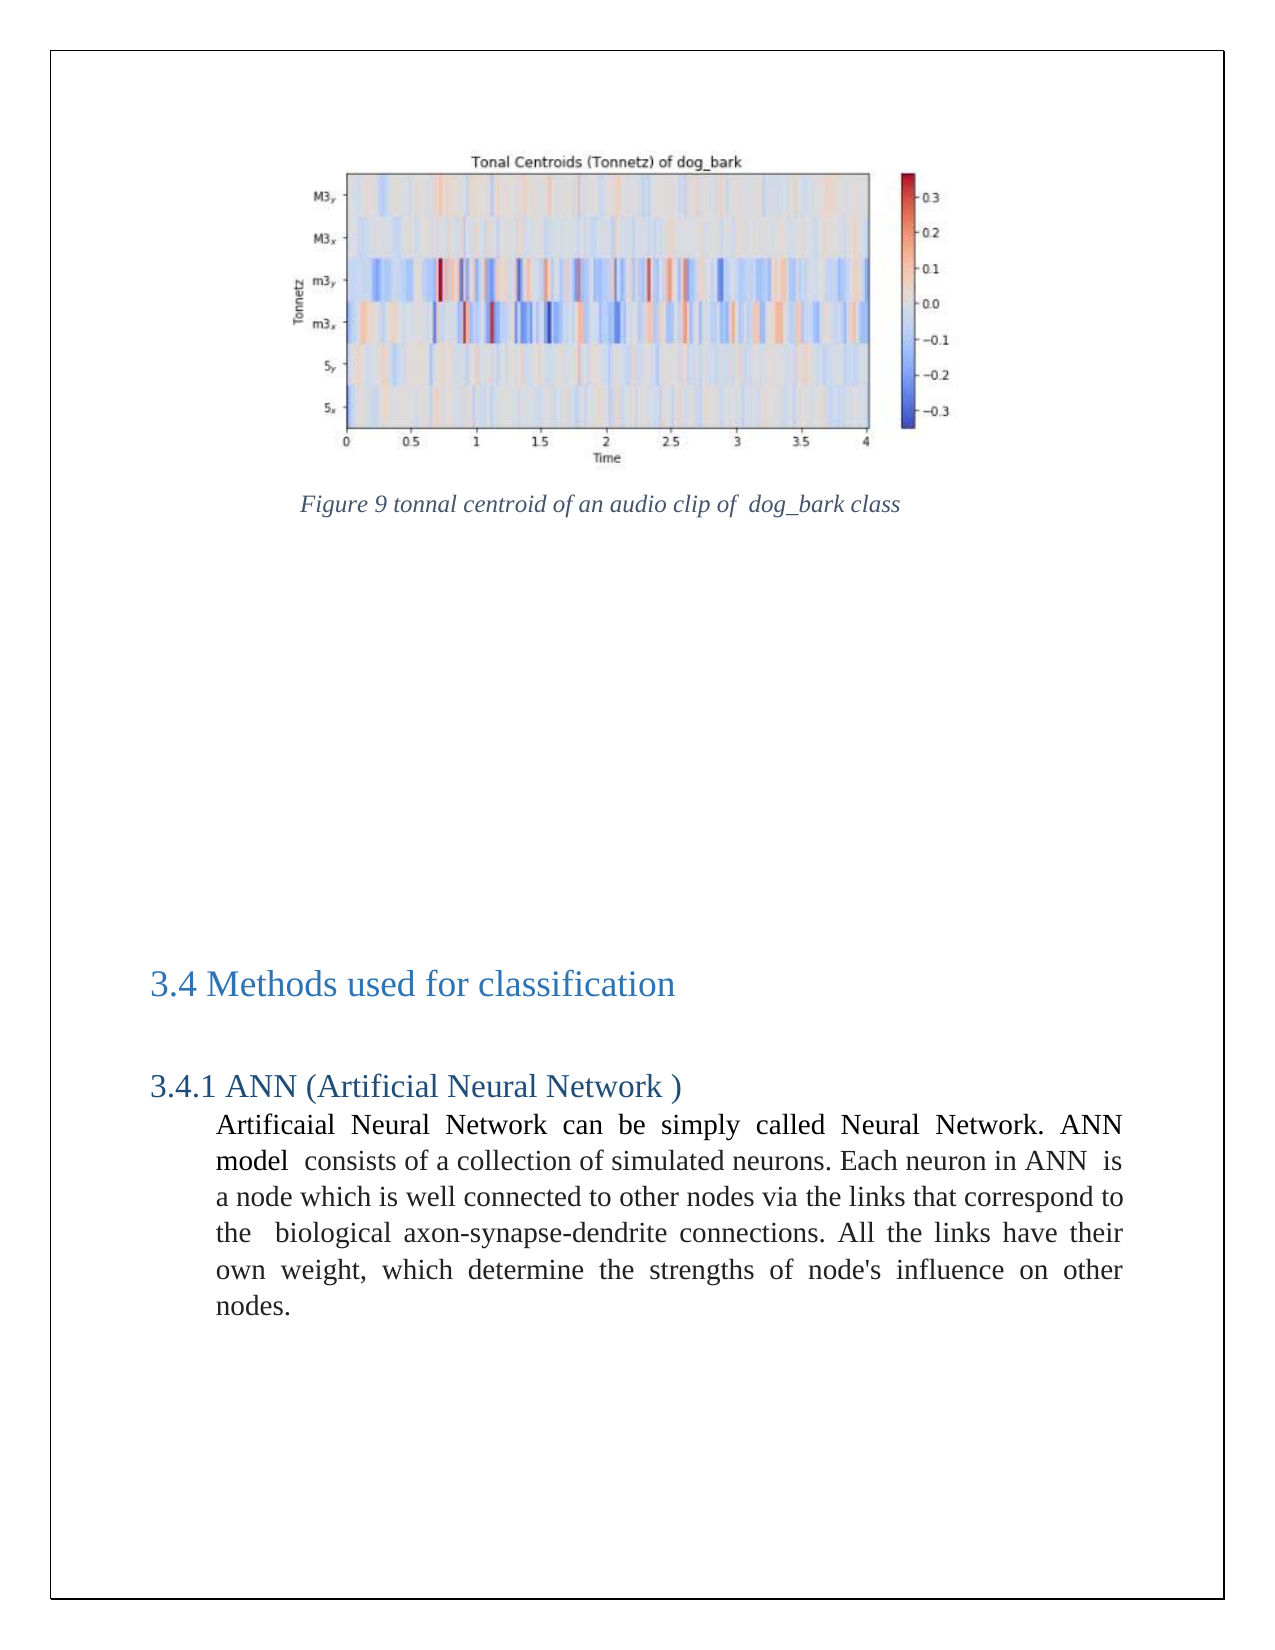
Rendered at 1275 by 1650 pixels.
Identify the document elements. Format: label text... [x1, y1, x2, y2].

text Figure 9 tonnal centroid of an audio clip of dog_bark class [225, 489, 1124, 518]
text Artificaial Neural Network can be simply called Neural Network. ANN model consists of a collection of simulated neurons. Each neuron in ANN is a node which is well connected to other nodes via the links that correspond to the biological axon-synapse-dendrite connections. All the links have their own weight, which determine the strengths of node's influence on other nodes. [216, 1107, 1124, 1321]
subtitle 3.4.1 ANN (Artificial Neural Network ) [150, 1066, 1124, 1104]
subtitle 3.4 Methods used for classification [150, 961, 1124, 1004]
